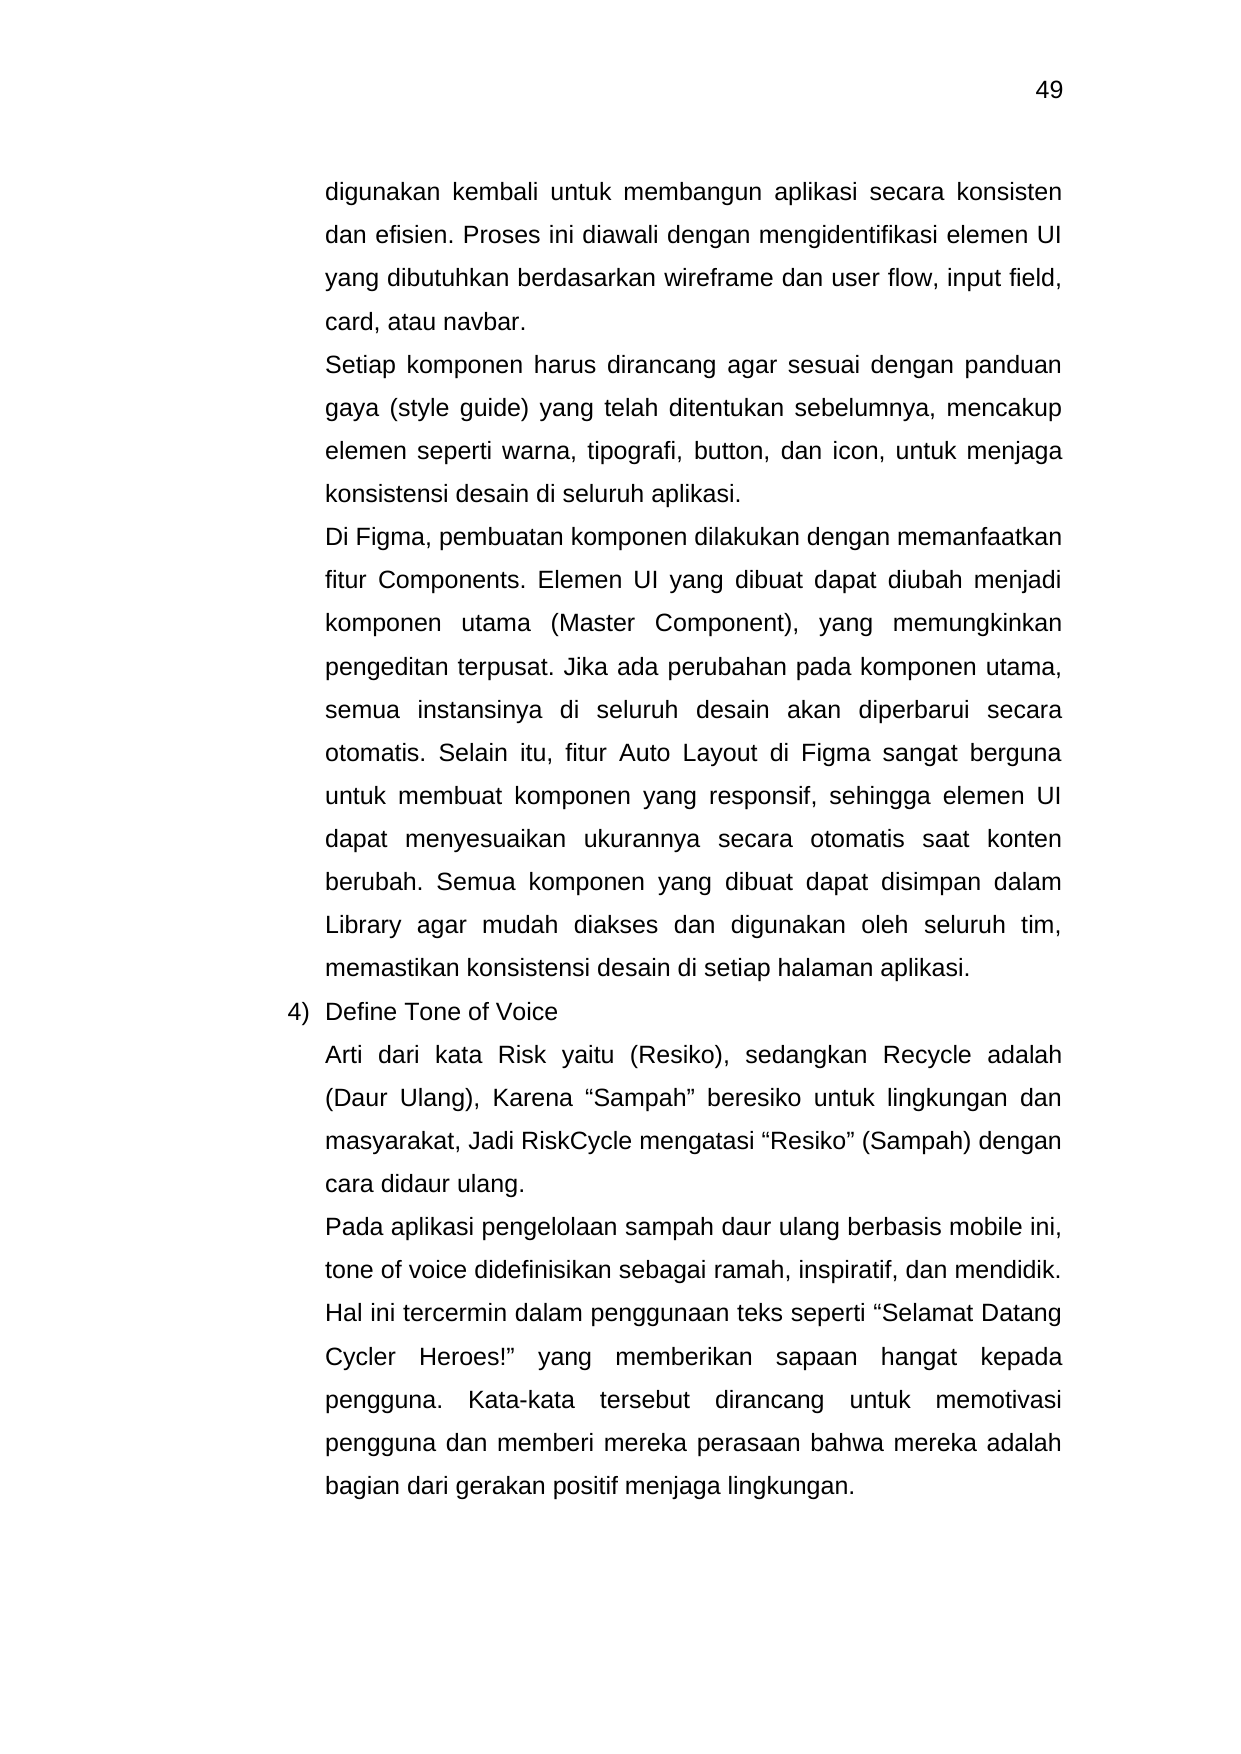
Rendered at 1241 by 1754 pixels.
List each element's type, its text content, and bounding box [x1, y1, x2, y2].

list Pada aplikasi pengelolaan sampah daur ulang berbasis mobile ini, tone of voice didefinisikan sebagai ramah, inspiratif, dan mendidik. Hal ini tercermin dalam penggunaan teks seperti “Selamat Datang Cycler Heroes!” yang memberikan sapaan hangat kepada pengguna. Kata-kata tersebut dirancang untuk memotivasi pengguna dan memberi mereka perasaan bahwa mereka adalah bagian dari gerakan positif menjaga lingkungan. [325, 1212, 1063, 1500]
list Di Figma, pembuatan komponen dilakukan dengan memanfaatkan fitur Components. Elemen UI yang dibuat dapat diubah menjadi komponen utama (Master Component), yang memungkinkan pengeditan terpusat. Jika ada perubahan pada komponen utama, semua instansinya di seluruh desain akan diperbarui secara otomatis. Selain itu, fitur Auto Layout di Figma sangat berguna untuk membuat komponen yang responsif, sehingga elemen UI dapat menyesuaikan ukurannya secara otomatis saat konten berubah. Semua komponen yang dibuat dapat disimpan dalam Library agar mudah diakses dan digunakan oleh seluruh tim, memastikan konsistensi desain di setiap halaman aplikasi. [325, 522, 1063, 982]
list Setiap komponen harus dirancang agar sesuai dengan panduan gaya (style guide) yang telah ditentukan sebelumnya, mencakup elemen seperti warna, tipografi, button, dan icon, untuk menjaga konsistensi desain di seluruh aplikasi. [325, 350, 1063, 508]
list Arti dari kata Risk yaitu (Resiko), sedangkan Recycle adalah (Daur Ulang), Karena “Sampah” beresiko untuk lingkungan dan masyarakat, Jadi RiskCycle mengatasi “Resiko” (Sampah) dengan cara didaur ulang. [325, 1040, 1063, 1198]
list Define Tone of Voice [287, 997, 1063, 1025]
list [325, 177, 1063, 335]
